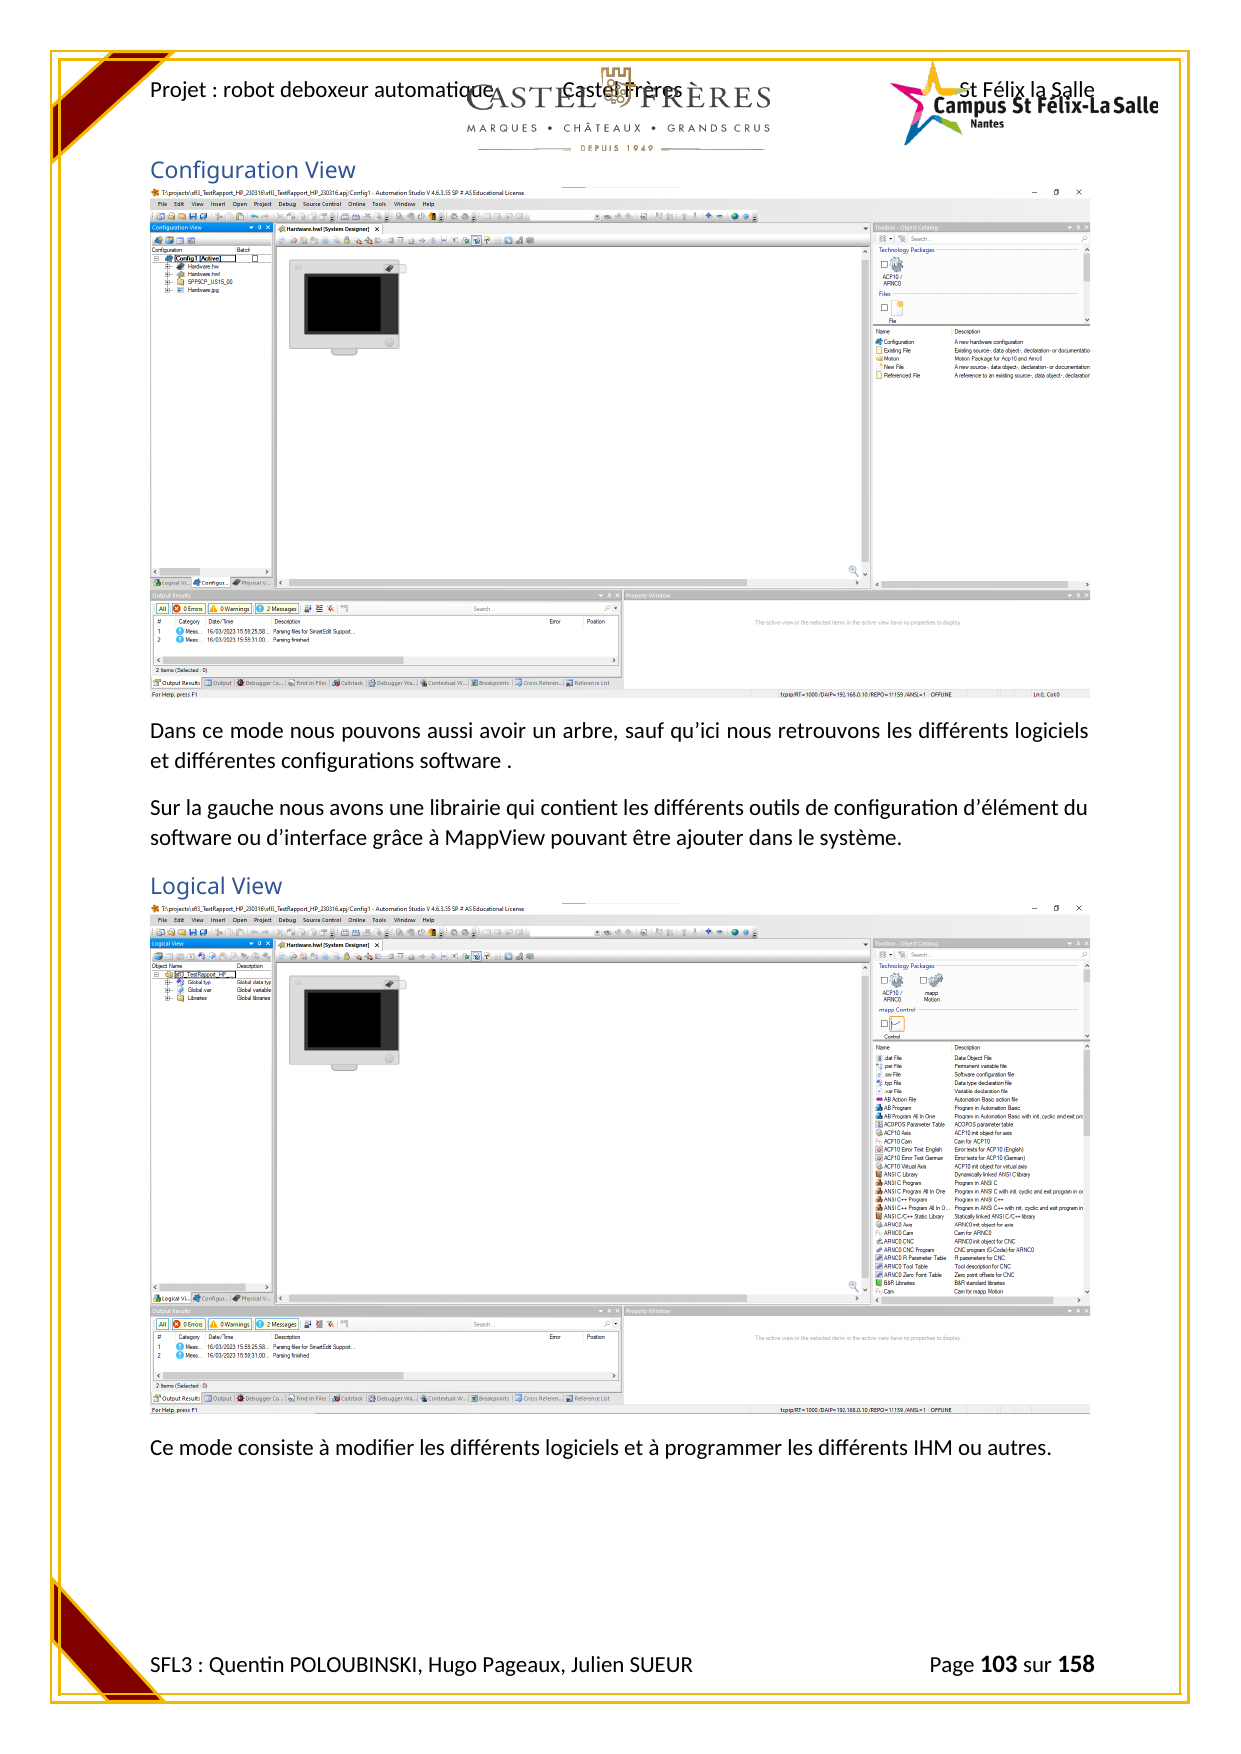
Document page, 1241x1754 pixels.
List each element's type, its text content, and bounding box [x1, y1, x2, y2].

picture [889, 60, 1158, 145]
picture [460, 59, 773, 157]
picture [150, 903, 1091, 1414]
text Ce mode consiste à modifier les différents logiciels et à programmer les différents IHM ou autres. [150, 1433, 1090, 1461]
subtitle Logical View [150, 870, 1090, 901]
picture [150, 187, 1091, 698]
subtitle Configuration View [150, 154, 1090, 185]
text Sur la gauche nous avons une librairie qui contient les différents outils de configuration d’élément du software ou d’interface grâce à MappView pouvant être ajouter dans le système. [150, 793, 1090, 851]
text Dans ce mode nous pouvons aussi avoir un arbre, sauf qu’ici nous retrouvons les différents logiciels et différentes configurations software . [150, 716, 1090, 774]
